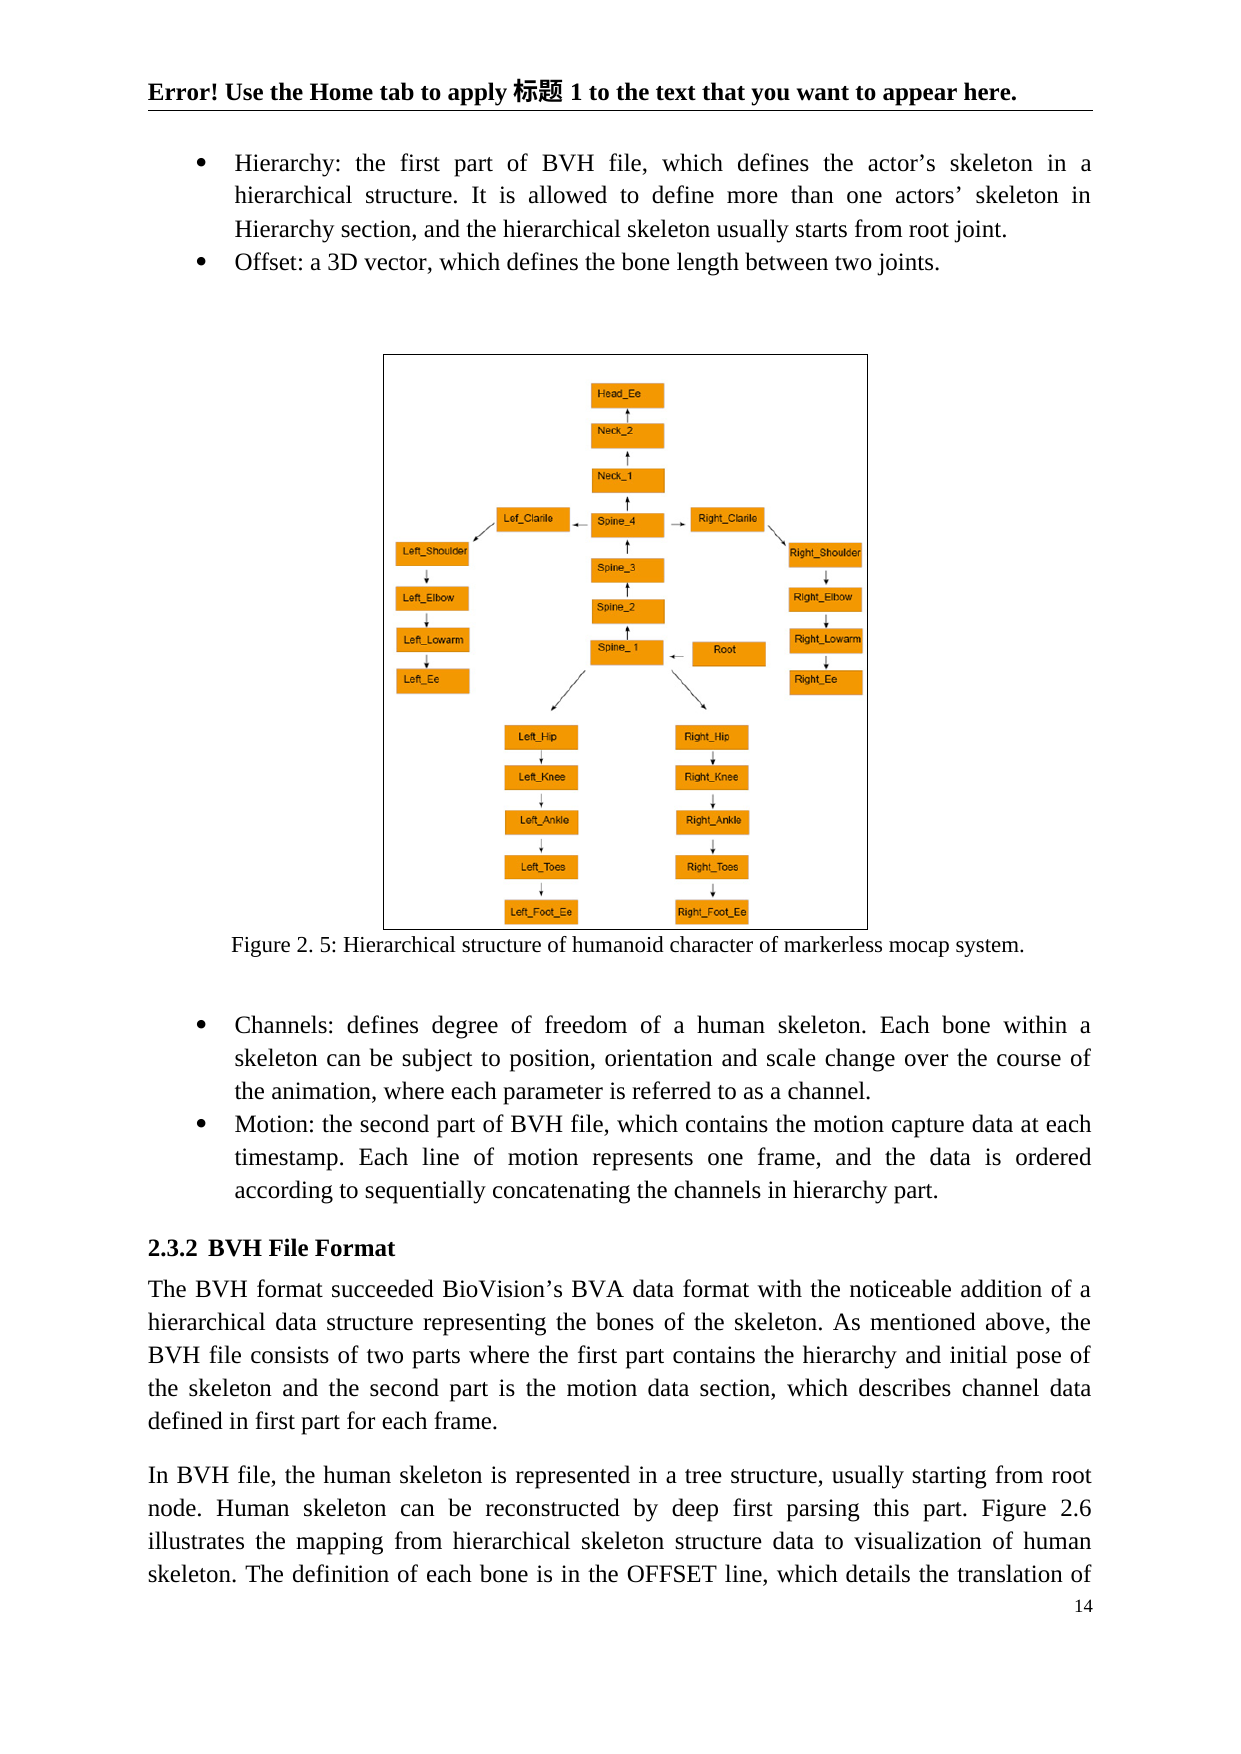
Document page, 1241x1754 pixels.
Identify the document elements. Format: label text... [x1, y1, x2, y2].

list Channels: defines degree of freedom of a human skeleton. Each bone within a skeleton can be subject to position, orientation and scale change over the course of the animation, where each parameter is referred to as a channel. [197, 1010, 1093, 1105]
subtitle 2.3.2 BVH File Format [148, 1233, 1093, 1262]
list Hierarchy: the first part of BVH file, which defines the actor’s skeleton in a hierarchical structure. It is allowed to define more than one actors’ skeleton in Hierarchy section, and the hierarchical skeleton usually starts from root joint. [197, 148, 1093, 242]
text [148, 1460, 1093, 1588]
list Offset: a 3D vector, which defines the bone length between two joints. [197, 247, 1093, 275]
picture [384, 355, 867, 929]
text The BVH format succeeded BioVision’s BVA data format with the noticeable addition of a hierarchical data structure representing the bones of the skeleton. As mentioned above, the BVH file consists of two parts where the first part contains the hierarchy and initial pose of the skeleton and the second part is the motion data section, which describes channel data defined in first part for each frame. [148, 1274, 1093, 1435]
list Motion: the second part of BVH file, which contains the motion capture data at each timestamp. Each line of motion represents one frame, and the data is ordered according to sequentially concatenating the channels in hierarchy part. [197, 1109, 1093, 1204]
